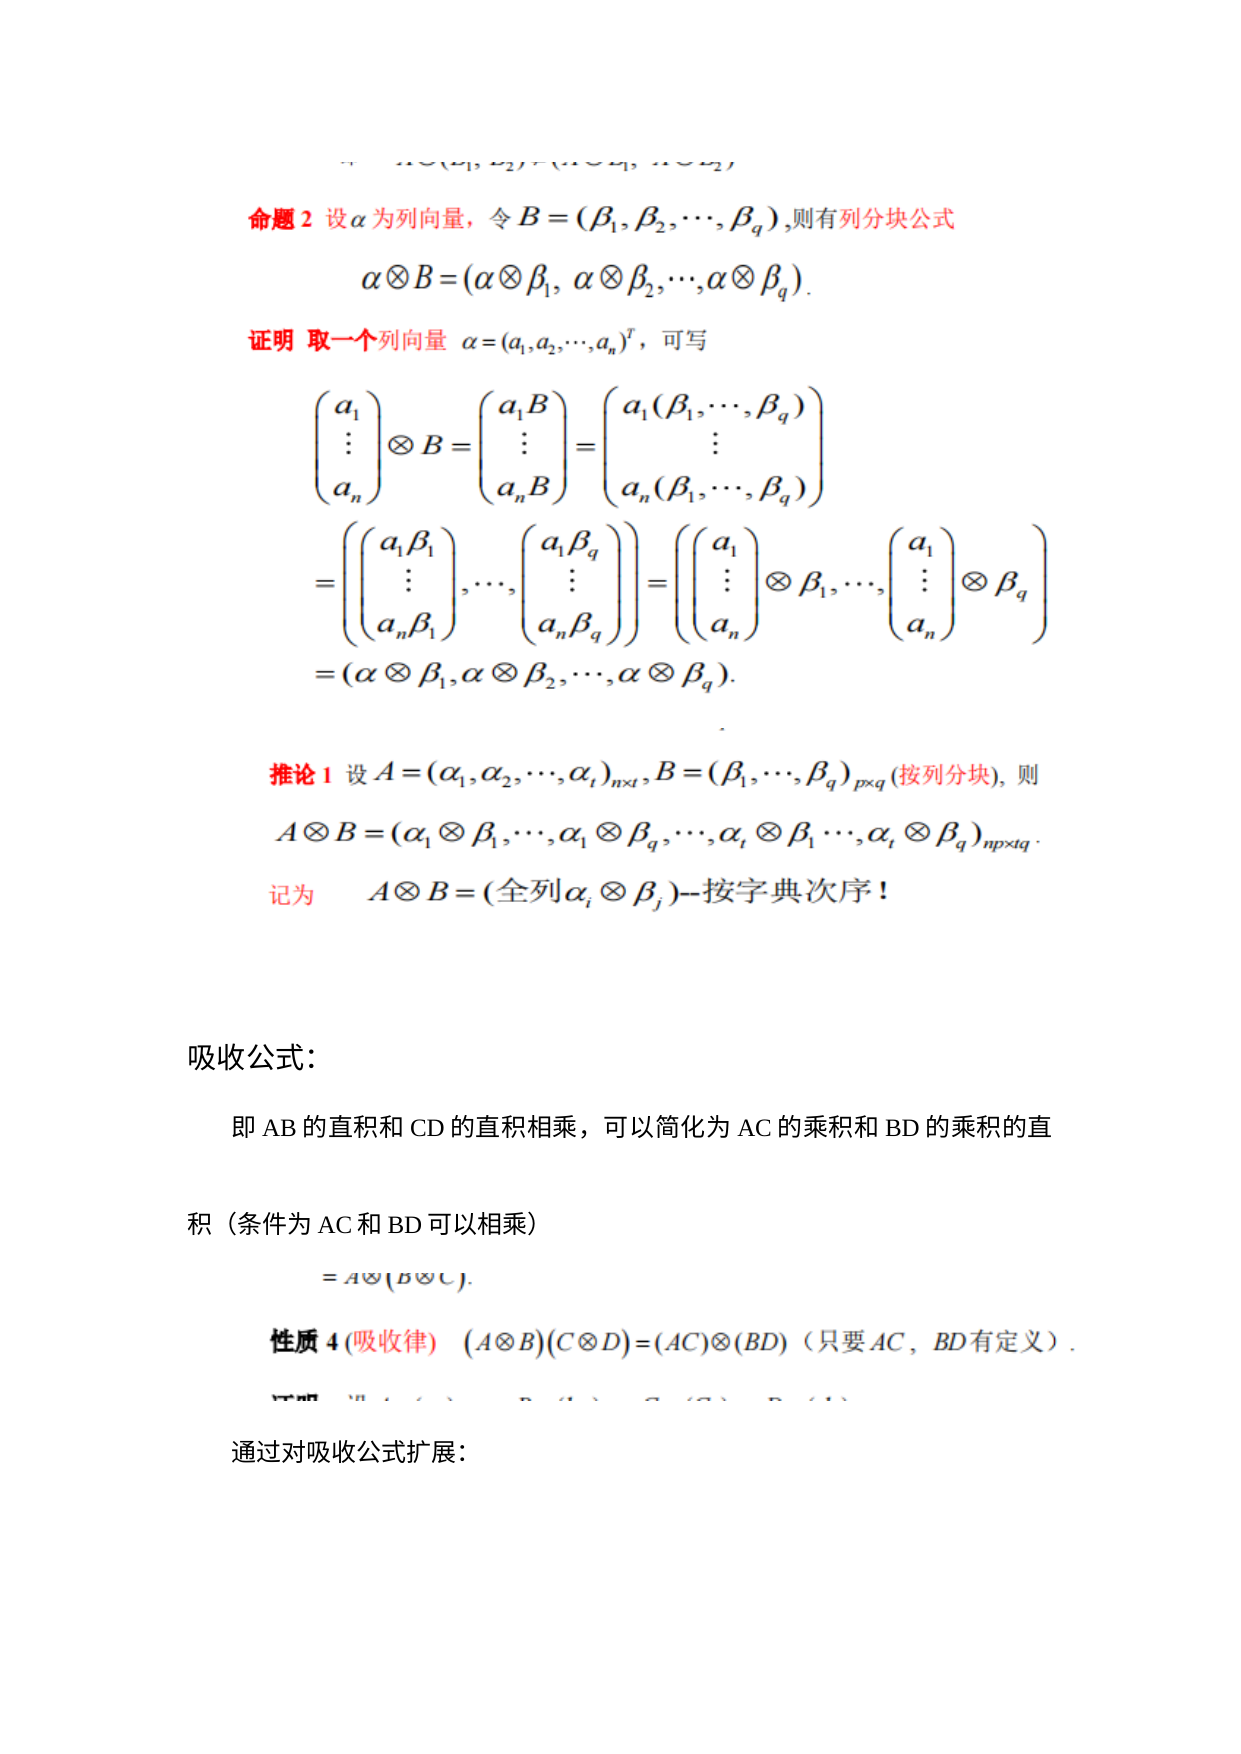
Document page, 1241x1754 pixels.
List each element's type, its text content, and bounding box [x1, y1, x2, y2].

picture [231, 162, 1096, 708]
text 通过对吸收公式扩展： [187, 1418, 1053, 1483]
picture [231, 728, 1096, 931]
text 即AB的直积和CD的直积相乘，可以简化为AC的乘积和BD的乘积的直积（条件为AC和BD可以相乘） [187, 1093, 1053, 1256]
picture [231, 1273, 1089, 1401]
subtitle 吸收公式： [187, 1023, 1053, 1088]
